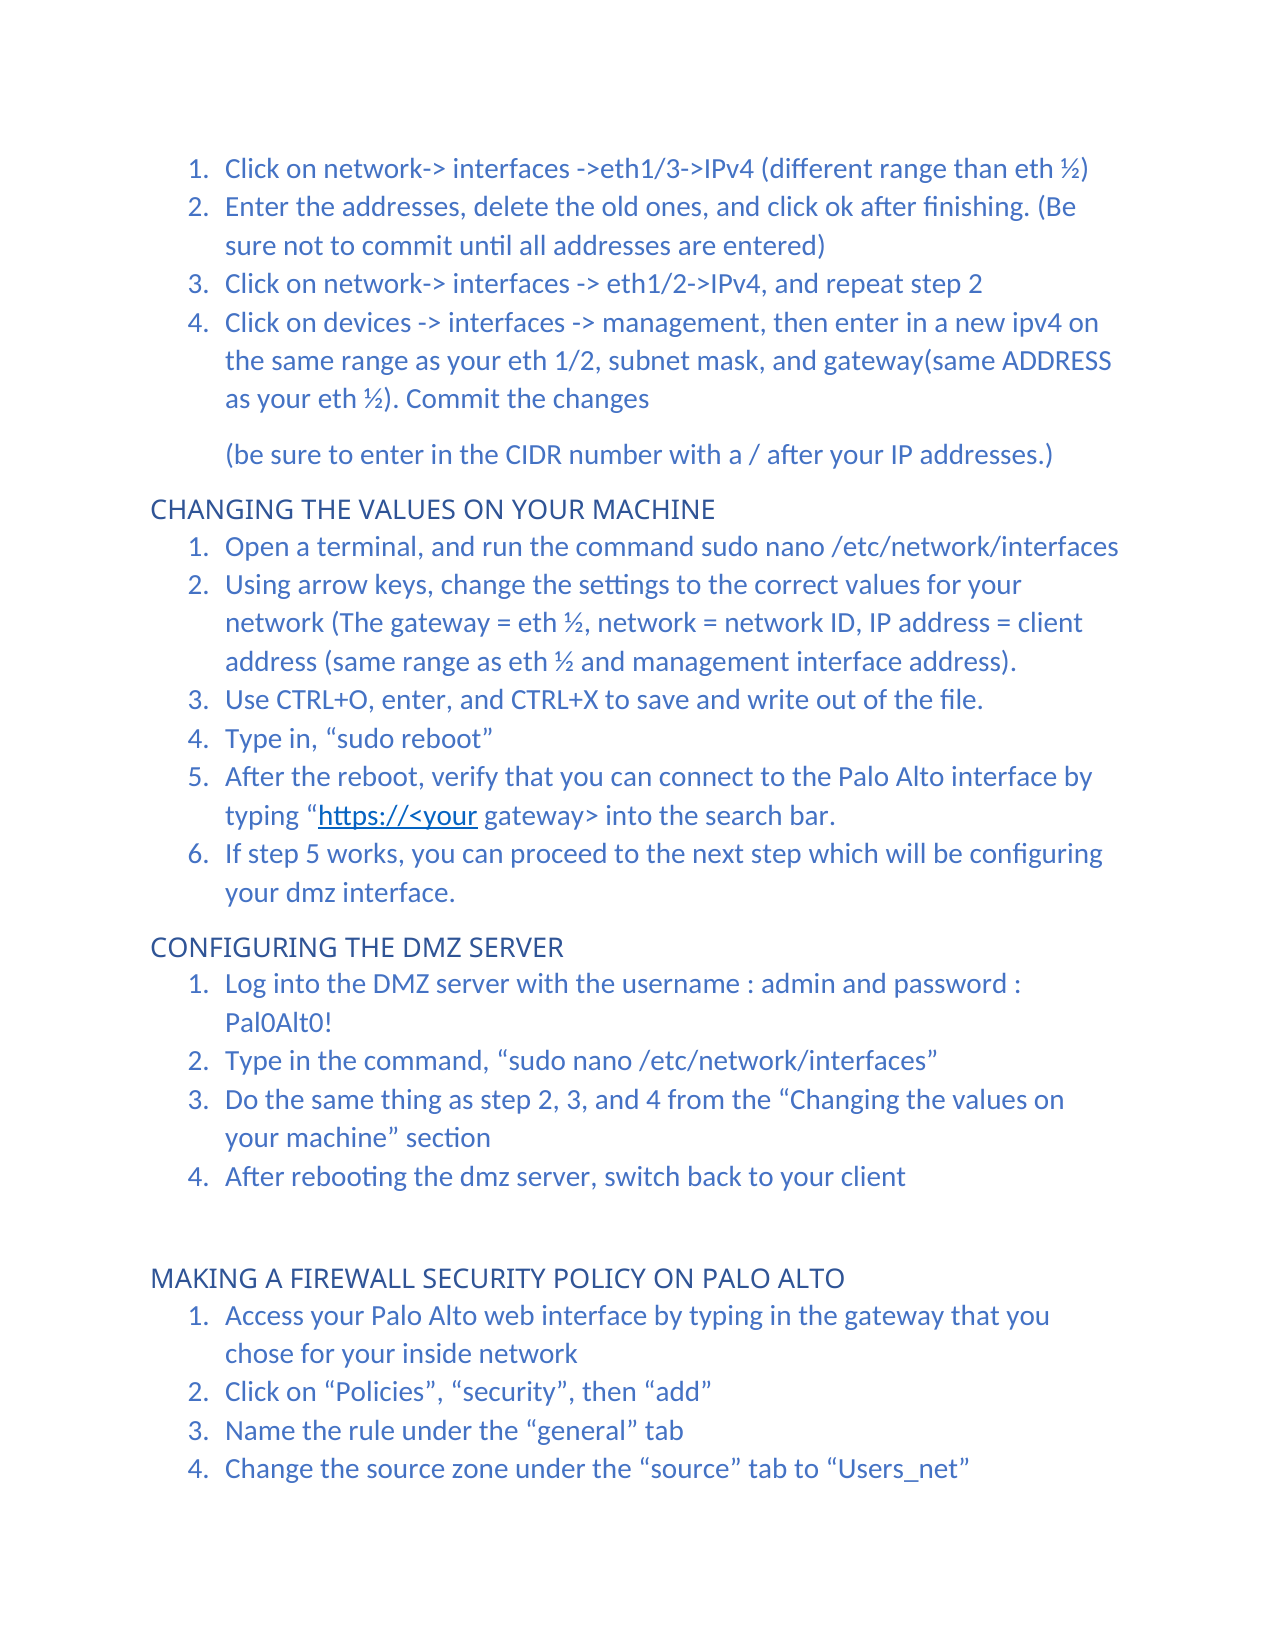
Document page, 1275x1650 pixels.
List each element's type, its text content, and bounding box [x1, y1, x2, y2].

list Open a terminal, and run the command sudo nano /etc/network/interfaces [187, 528, 1125, 563]
list Log into the DMZ server with the username : admin and password : Pal0Alt0! [187, 966, 1125, 1040]
list Do the same thing as step 2, 3, and 4 from the “Changing the values on your machine” section [187, 1081, 1125, 1155]
list Click on devices -> interfaces -> management, then enter in a new ipv4 on the same range as your eth 1/2, subnet mask, and gateway(same ADDRESS as your eth ½). Commit the changes [187, 304, 1125, 416]
list Access your Palo Alto web interface by typing in the gateway that you chose for your inside network [187, 1297, 1125, 1371]
list Using arrow keys, change the settings to the correct values for your network (The gateway = eth ½, network = network ID, IP address = client address (same range as eth ½ and management interface address). [187, 566, 1125, 679]
subtitle CONFIGURING THE DMZ SERVER [150, 929, 1125, 966]
list Click on network-> interfaces -> eth1/2->IPv4, and repeat step 2 [187, 265, 1125, 301]
list Enter the addresses, delete the old ones, and click ok after finishing. (Be sure not to commit until all addresses are entered) [187, 188, 1125, 262]
list Type in the command, “sudo nano /etc/network/interfaces” [187, 1042, 1125, 1078]
subtitle CHANGING THE VALUES ON YOUR MACHINE [150, 491, 1125, 528]
list Type in, “sudo reboot” [187, 720, 1125, 756]
text (be sure to enter in the CIDR number with a / after your IP addresses.) [225, 436, 1125, 471]
list If step 5 works, you can proceed to the next step which will be configuring your dmz interface. [187, 835, 1125, 909]
list Click on network-> interfaces ->eth1/3->IPv4 (different range than eth ½) [187, 150, 1125, 186]
list After rebooting the dmz server, switch back to your client [187, 1158, 1125, 1193]
subtitle MAKING A FIREWALL SECURITY POLICY ON PALO ALTO [150, 1260, 1125, 1297]
list Name the rule under the “general” tab [187, 1412, 1125, 1448]
list Change the source zone under the “source” tab to “Users_net” [187, 1450, 1125, 1486]
list After the reboot, verify that you can connect to the Palo Alto interface by typing “https://<your gateway> into the search bar. [187, 758, 1125, 832]
list Use CTRL+O, enter, and CTRL+X to save and write out of the file. [187, 681, 1125, 717]
list Click on “Policies”, “security”, then “add” [187, 1373, 1125, 1409]
